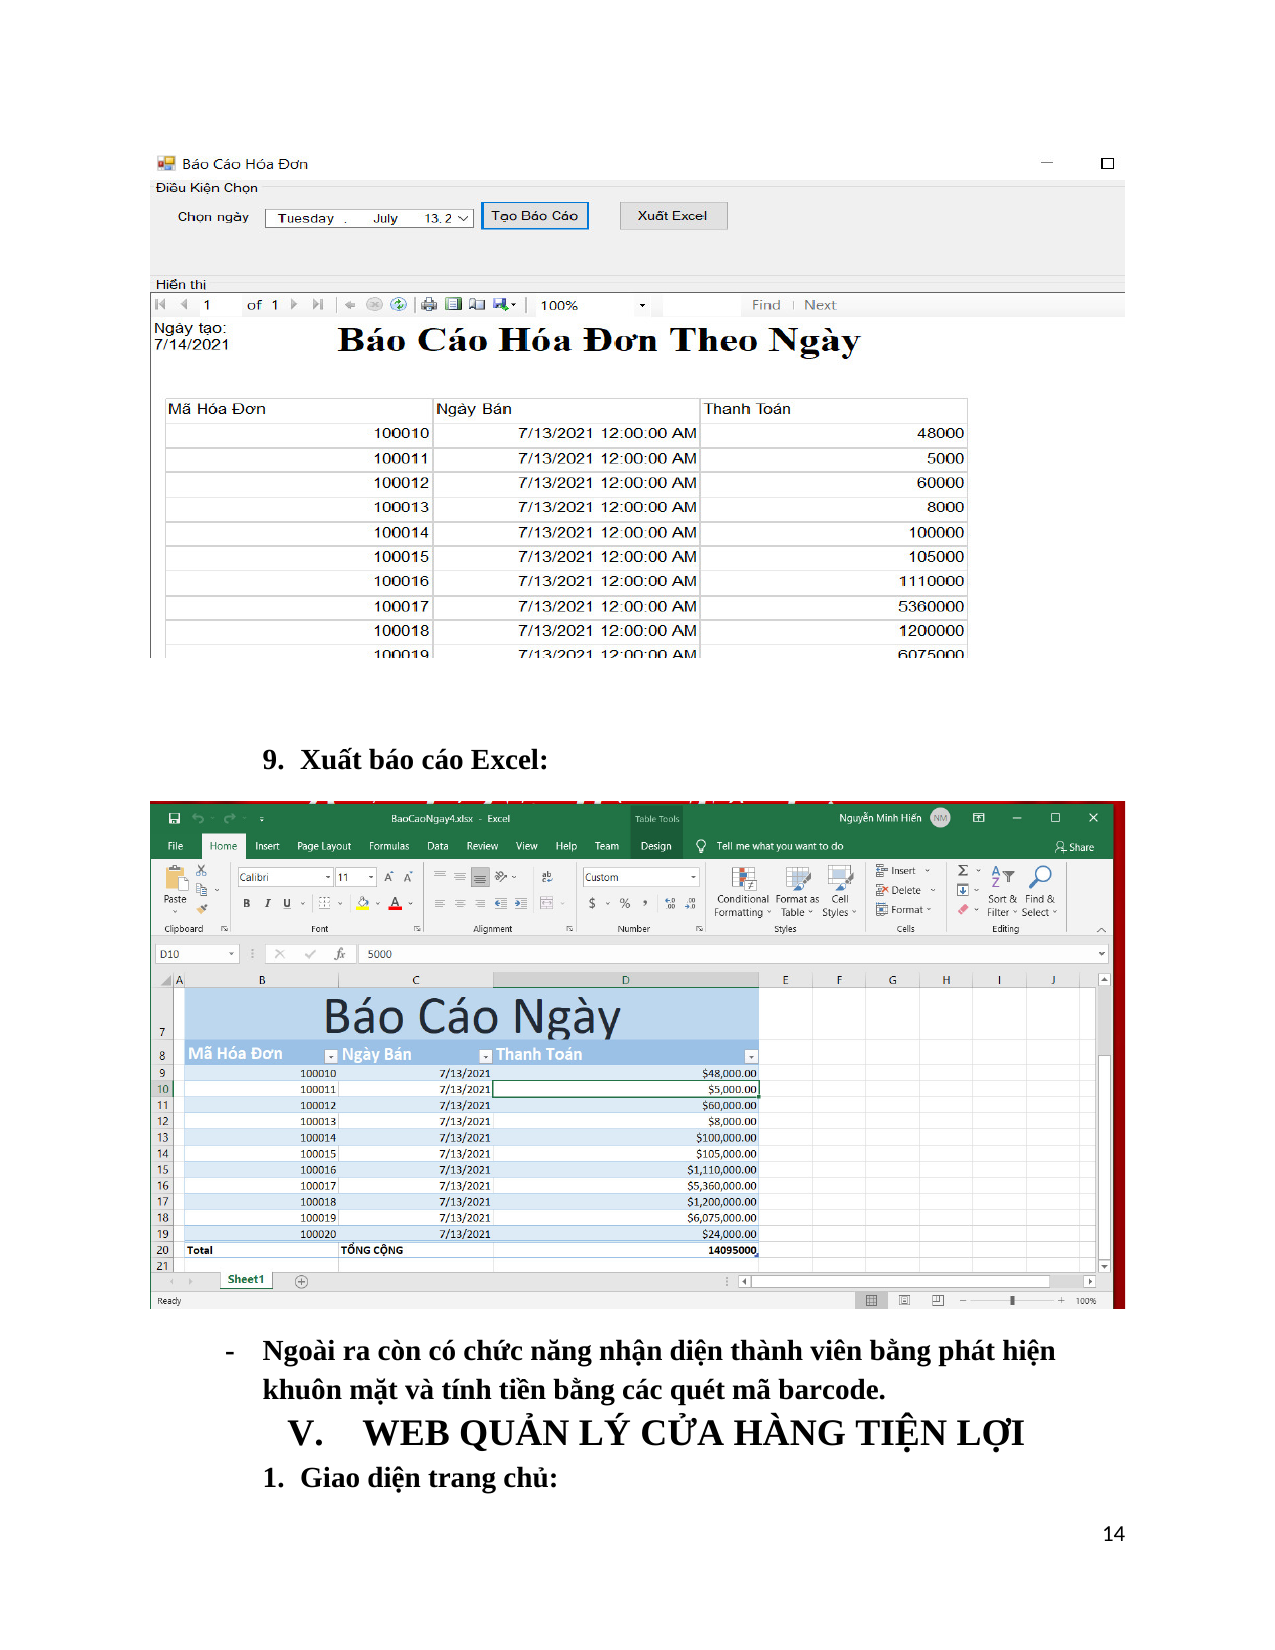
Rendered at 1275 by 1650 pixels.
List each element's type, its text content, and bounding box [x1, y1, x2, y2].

list Ngoài ra còn có chức năng nhận diện thành viên bằng phát hiện khuôn mặt và tính tiền bằng các quét mã barcode. [225, 1333, 1125, 1406]
list Xuất báo cáo Excel: [262, 742, 1125, 775]
list WEB QUẢN LÝ CỬA HÀNG TIỆN LỢI [187, 1411, 1125, 1454]
list Giao diện trang chủ: [262, 1460, 1125, 1494]
picture [150, 150, 1125, 658]
picture [150, 801, 1125, 1309]
